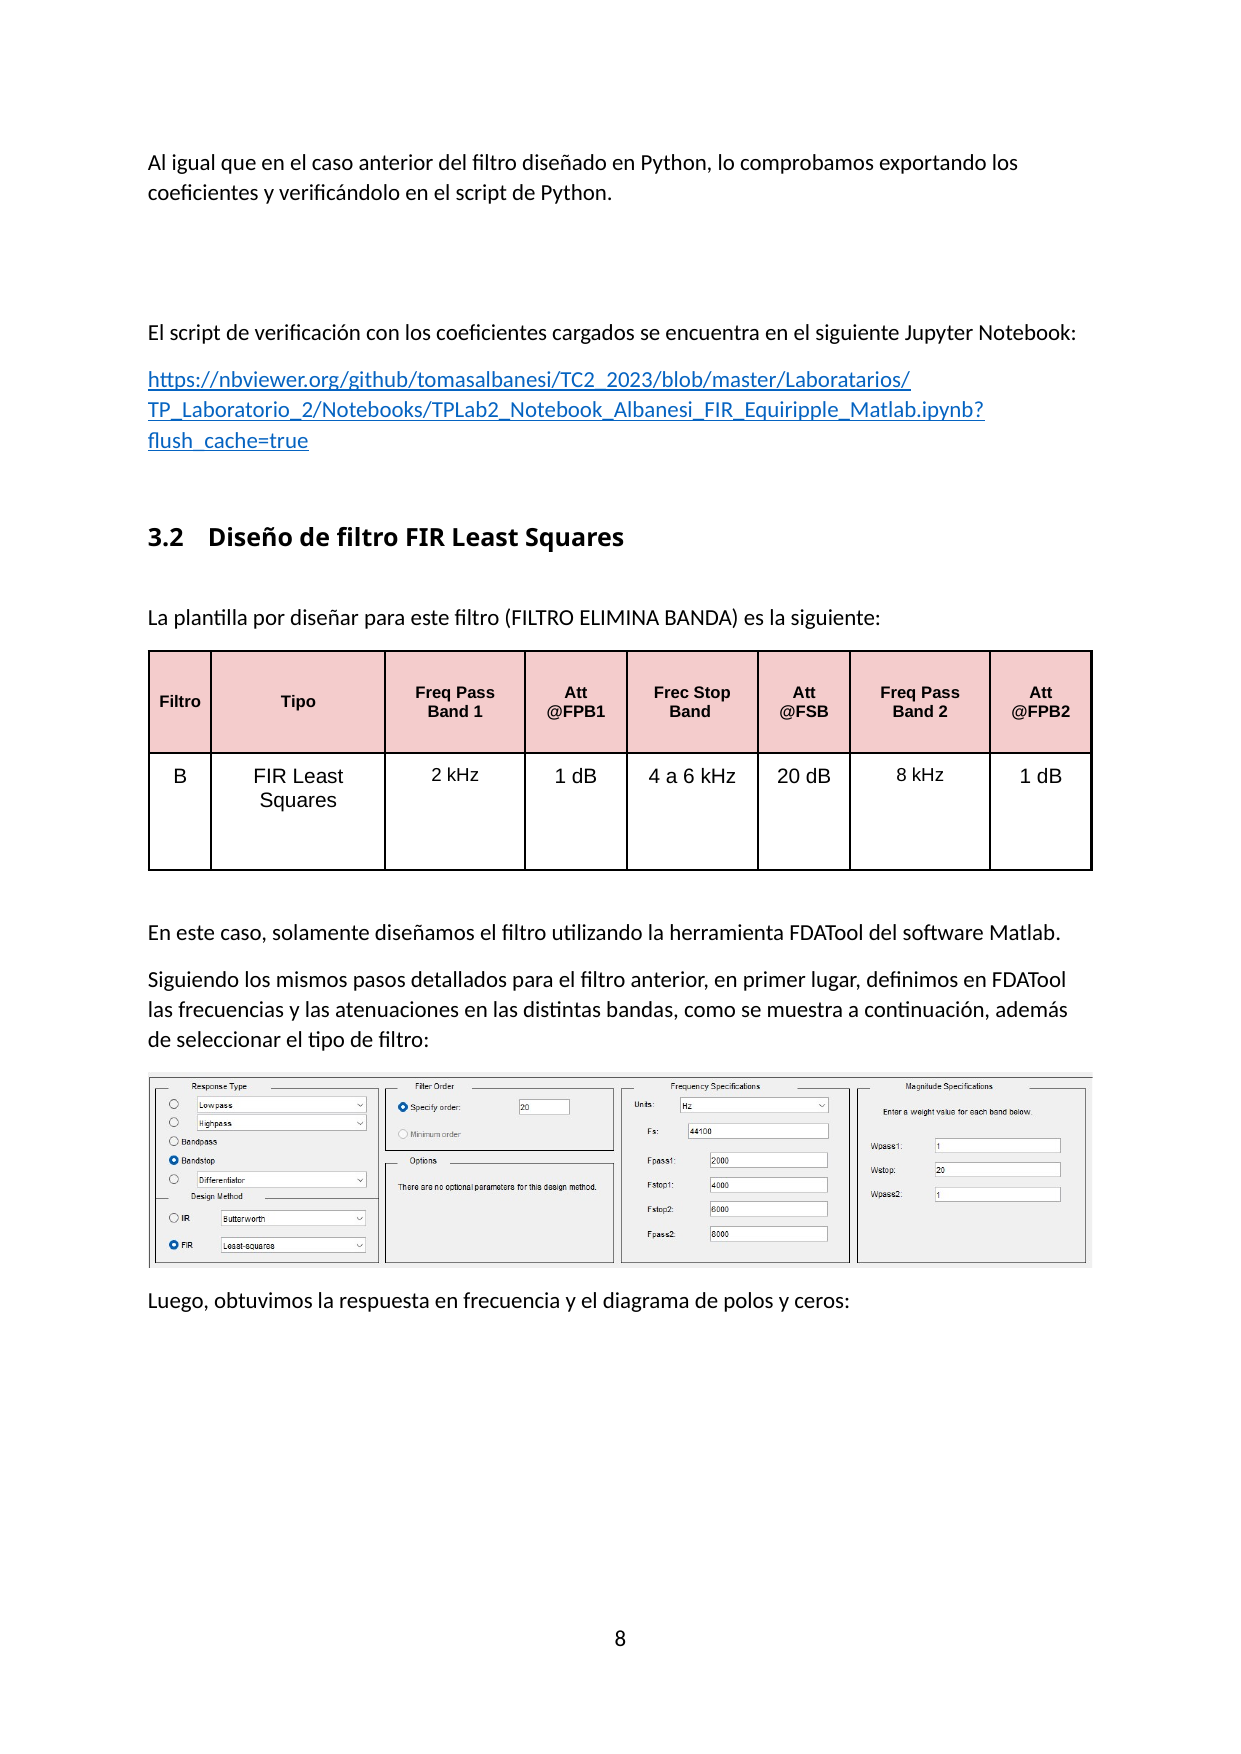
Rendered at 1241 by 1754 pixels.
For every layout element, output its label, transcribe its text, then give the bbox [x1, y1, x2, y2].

text En este caso, solamente diseñamos el filtro utilizando la herramienta FDATool del software Matlab. [148, 918, 1092, 946]
text La plantilla por diseñar para este filtro (FILTRO ELIMINA BANDA) es la siguiente: [148, 603, 1092, 631]
text Luego, obtuvimos la respuesta en frecuencia y el diagrama de polos y ceros: [148, 1287, 1092, 1314]
table_header Tipo [212, 652, 384, 752]
table_cell 2 kHz [386, 754, 524, 869]
table_header Att @FPB2 [991, 652, 1090, 752]
table_cell B [150, 754, 210, 869]
picture [147, 1072, 1093, 1268]
table_cell 20 dB [759, 754, 849, 869]
table_header Freq Pass Band 1 [386, 652, 524, 752]
text https://nbviewer.org/github/tomasalbanesi/TC2_2023/blob/master/Laboratarios/TP_Laboratorio_2/Notebooks/TPLab2_Notebook_Albanesi_FIR_Equiripple_Matlab.ipynb?flush_cache=true [148, 365, 1092, 454]
text Siguiendo los mismos pasos detallados para el filtro anterior, en primer lugar, definimos en FDATool las frecuencias y las atenuaciones en las distintas bandas, como se muestra a continuación, además de seleccionar el tipo de filtro: [148, 965, 1092, 1053]
table_header Freq Pass Band 2 [851, 652, 989, 752]
table_header Att @FSB [759, 652, 849, 752]
table_cell FIR Least Squares [212, 754, 384, 869]
table_header Frec Stop Band [628, 652, 757, 752]
table_header Att @FPB1 [526, 652, 626, 752]
table_cell 1 dB [526, 754, 626, 869]
table_cell 4 a 6 kHz [628, 754, 757, 869]
subtitle Diseño de filtro FIR Least Squares [148, 519, 1092, 554]
table_cell 8 kHz [851, 754, 989, 869]
text El script de verificación con los coeficientes cargados se encuentra en el siguiente Jupyter Notebook: [148, 318, 1092, 347]
table_cell 1 dB [991, 754, 1090, 869]
text Al igual que en el caso anterior del filtro diseñado en Python, lo comprobamos exportando los coeficientes y verificándolo en el script de Python. [148, 148, 1092, 206]
table_header Filtro [150, 652, 210, 752]
